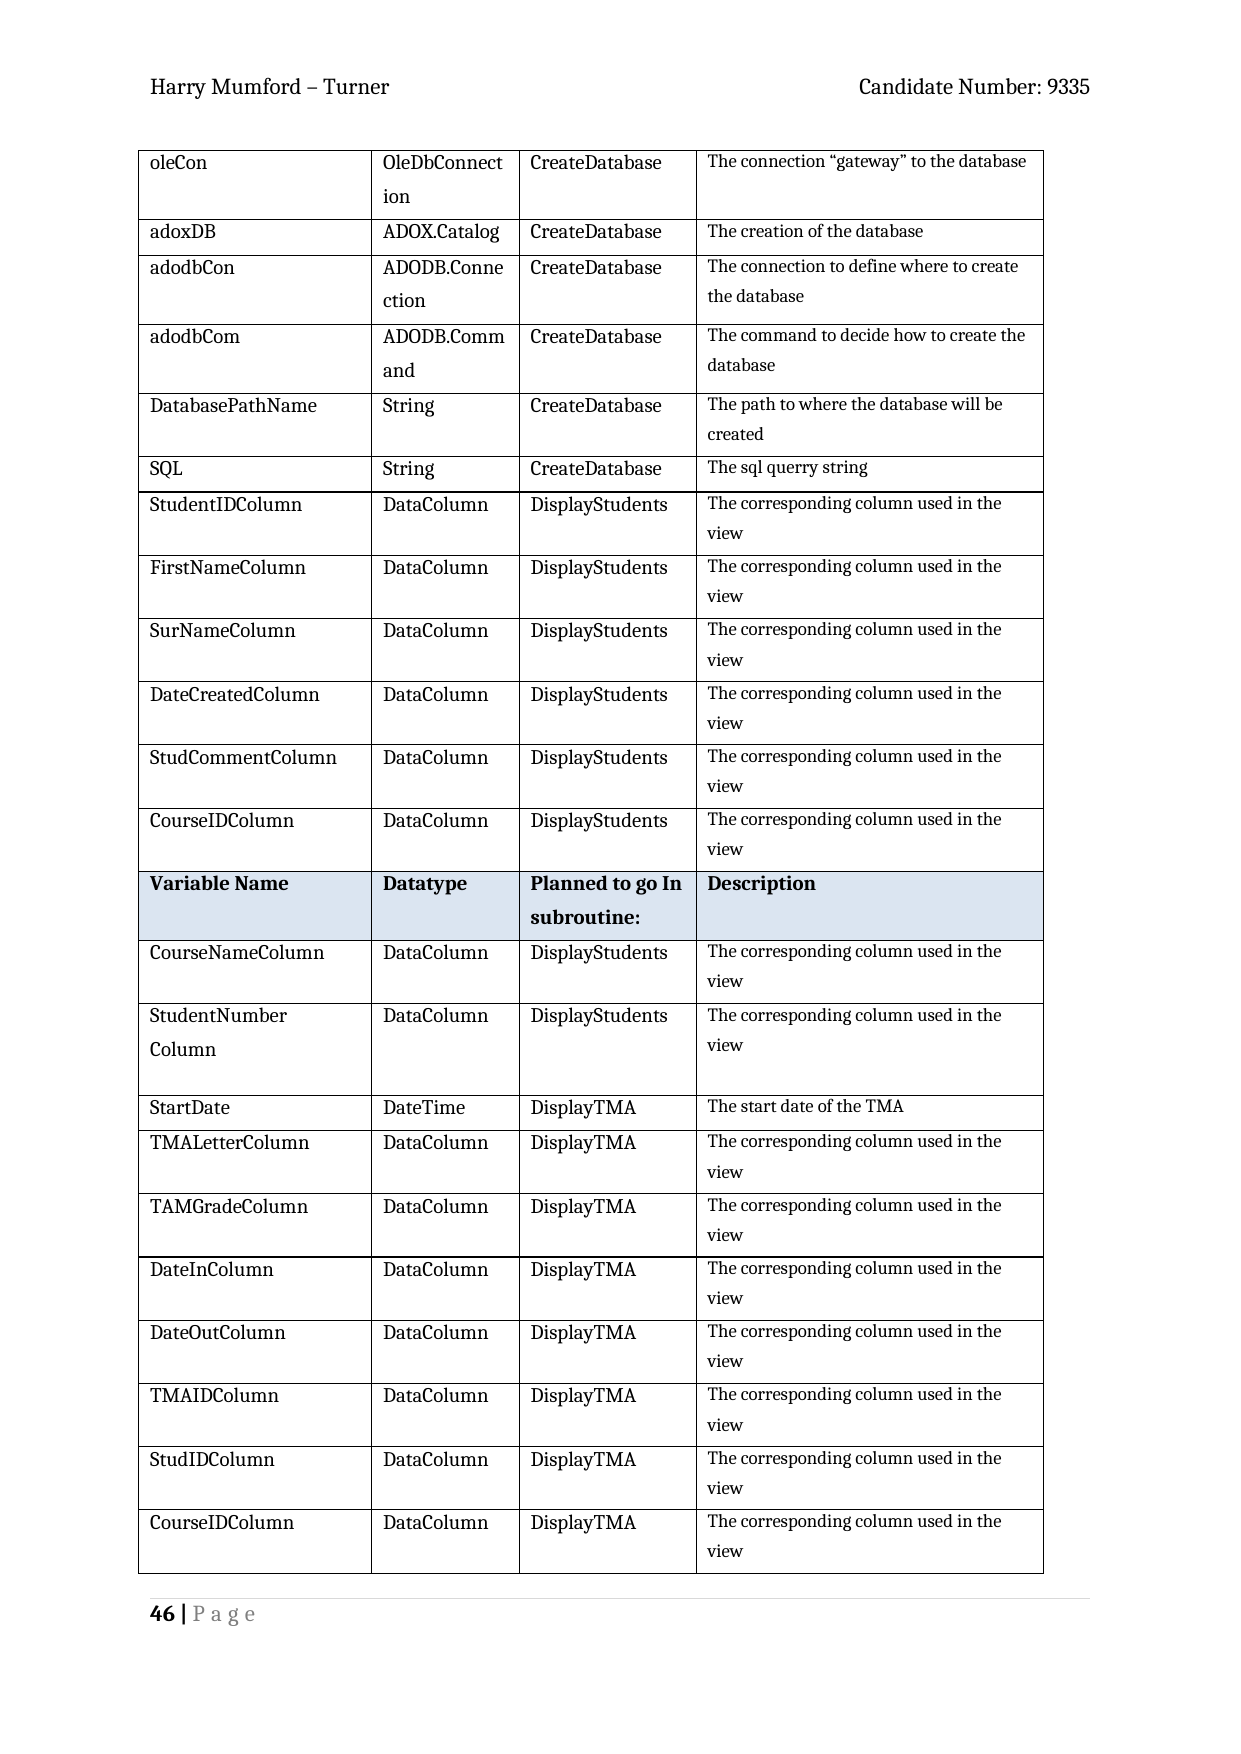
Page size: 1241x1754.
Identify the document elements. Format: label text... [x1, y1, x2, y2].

table_cell The corresponding column used in the view [697, 809, 1043, 871]
table_cell The creation of the database [697, 220, 1043, 254]
table_cell DataColumn [372, 1384, 519, 1446]
table_cell The start date of the TMA [697, 1096, 1043, 1130]
table_cell Planned to go In subroutine: [520, 872, 696, 940]
table_cell DisplayTMA [520, 1258, 696, 1320]
table_cell DataColumn [372, 1447, 519, 1509]
table_cell CreateDatabase [520, 394, 696, 456]
table_cell CreateDatabase [520, 325, 696, 393]
table_cell StartDate [139, 1096, 371, 1130]
table_cell StudCommentColumn [139, 745, 371, 808]
table_cell The corresponding column used in the view [697, 941, 1043, 1003]
table_cell DataColumn [372, 619, 519, 681]
table_cell CourseNameColumn [139, 941, 371, 1003]
table_cell The corresponding column used in the view [697, 1258, 1043, 1320]
table_cell CreateDatabase [520, 256, 696, 324]
table_cell adodbCom [139, 325, 371, 393]
table_cell TAMGradeColumn [139, 1194, 371, 1256]
table_cell DataColumn [372, 745, 519, 808]
table_cell The command to decide how to create the database [697, 325, 1043, 393]
table_cell DisplayTMA [520, 1321, 696, 1383]
table_cell DataColumn [372, 493, 519, 555]
table_cell DateInColumn [139, 1258, 371, 1320]
table_cell The corresponding column used in the view [697, 1131, 1043, 1193]
table_cell DisplayStudents [520, 745, 696, 808]
table_cell String [372, 394, 519, 456]
table_cell DisplayTMA [520, 1447, 696, 1509]
table_cell ADODB.Connection [372, 256, 519, 324]
table_cell Variable Name [139, 872, 371, 940]
table_cell SQL [139, 457, 371, 491]
table_cell DisplayStudents [520, 1004, 696, 1094]
table_cell DisplayTMA [520, 1131, 696, 1193]
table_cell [697, 1384, 1043, 1446]
table_cell CourseIDColumn [139, 1510, 371, 1573]
table_cell DateCreatedColumn [139, 682, 371, 744]
table_cell The corresponding column used in the view [697, 1004, 1043, 1094]
table_cell The connection “gateway” to the database [697, 151, 1043, 219]
table_cell DataColumn [372, 1258, 519, 1320]
table_cell String [372, 457, 519, 491]
table_cell DataColumn [372, 556, 519, 618]
table_cell DataColumn [372, 682, 519, 744]
table_cell The path to where the database will be created [697, 394, 1043, 456]
table_cell The sql querry string [697, 457, 1043, 491]
table_cell DataColumn [372, 941, 519, 1003]
table_cell The corresponding column used in the view [697, 745, 1043, 808]
table_cell DisplayStudents [520, 682, 696, 744]
table_cell CreateDatabase [520, 457, 696, 491]
table_cell The corresponding column used in the view [697, 1321, 1043, 1383]
table_cell DisplayStudents [520, 619, 696, 681]
table_cell ADODB.Command [372, 325, 519, 393]
table_cell DisplayTMA [520, 1384, 696, 1446]
table_cell The connection to define where to create the database [697, 256, 1043, 324]
table_cell DataColumn [372, 1321, 519, 1383]
table_cell TMALetterColumn [139, 1131, 371, 1193]
table_cell DisplayStudents [520, 493, 696, 555]
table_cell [697, 1510, 1043, 1573]
table_cell DatabasePathName [139, 394, 371, 456]
table_cell FirstNameColumn [139, 556, 371, 618]
table_cell DisplayTMA [520, 1096, 696, 1130]
table_cell DisplayStudents [520, 809, 696, 871]
table_cell DisplayTMA [520, 1510, 696, 1573]
table_cell CreateDatabase [520, 151, 696, 219]
table_cell DateTime [372, 1096, 519, 1130]
table_cell StudentNumber Column [139, 1004, 371, 1094]
table_cell DataColumn [372, 1004, 519, 1094]
table_cell The corresponding column used in the view [697, 1194, 1043, 1256]
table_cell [697, 1447, 1043, 1509]
table_cell Description [697, 872, 1043, 940]
table_cell CreateDatabase [520, 220, 696, 254]
table_cell DataColumn [372, 1510, 519, 1573]
table_cell DataColumn [372, 809, 519, 871]
table_cell TMAIDColumn [139, 1384, 371, 1446]
table_cell DataColumn [372, 1194, 519, 1256]
table_cell DisplayStudents [520, 941, 696, 1003]
table_cell StudIDColumn [139, 1447, 371, 1509]
table_cell ADOX.Catalog [372, 220, 519, 254]
table_cell Datatype [372, 872, 519, 940]
table_cell The corresponding column used in the view [697, 556, 1043, 618]
table_cell StudentIDColumn [139, 493, 371, 555]
table_cell DisplayStudents [520, 556, 696, 618]
table_cell SurNameColumn [139, 619, 371, 681]
table_cell adoxDB [139, 220, 371, 254]
table_cell DisplayTMA [520, 1194, 696, 1256]
table_cell DataColumn [372, 1131, 519, 1193]
table_cell oleCon [139, 151, 371, 219]
table_cell adodbCon [139, 256, 371, 324]
table_cell The corresponding column used in the view [697, 619, 1043, 681]
table_cell CourseIDColumn [139, 809, 371, 871]
table_cell OleDbConnection [372, 151, 519, 219]
table_cell The corresponding column used in the view [697, 493, 1043, 555]
table_cell DateOutColumn [139, 1321, 371, 1383]
table_cell The corresponding column used in the view [697, 682, 1043, 744]
